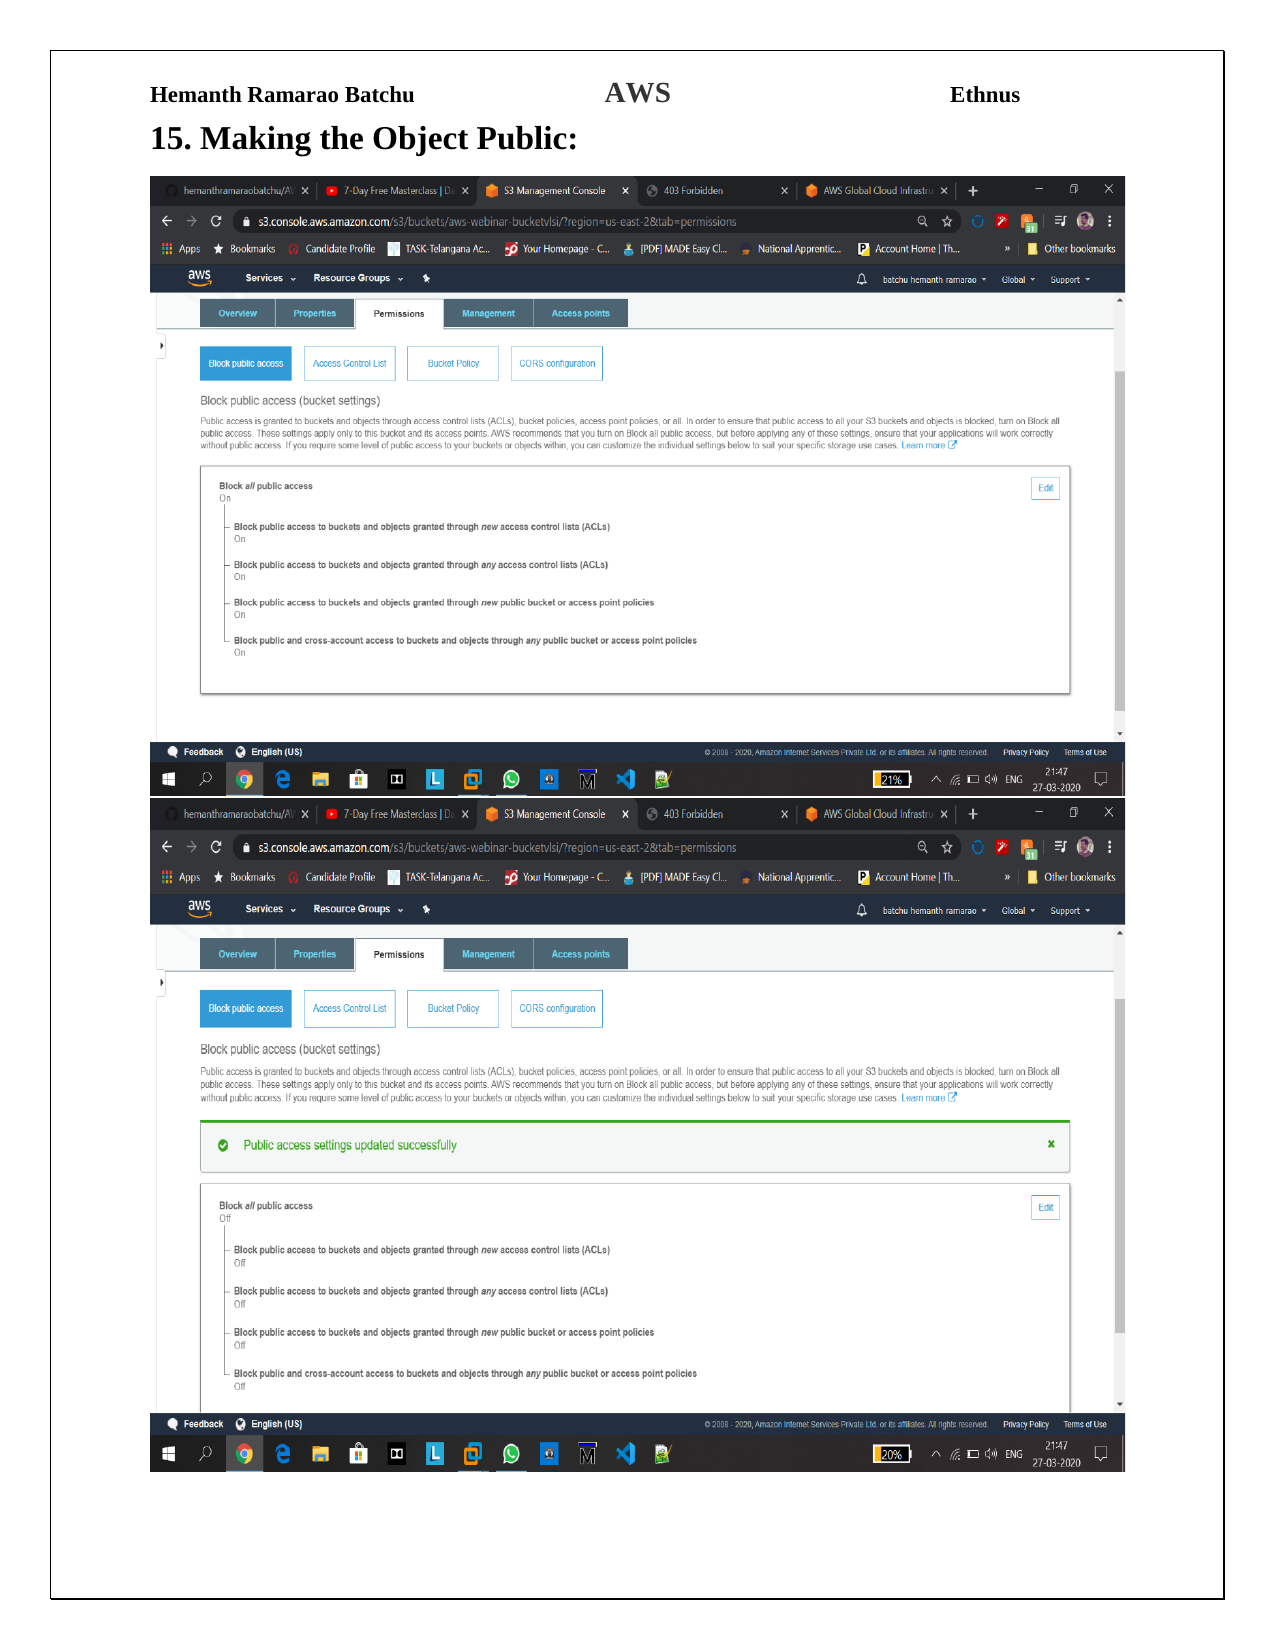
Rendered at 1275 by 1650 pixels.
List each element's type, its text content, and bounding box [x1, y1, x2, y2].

picture [150, 176, 1125, 796]
text 15. Making the Object Public: [150, 118, 1124, 157]
picture [150, 798, 1125, 1472]
